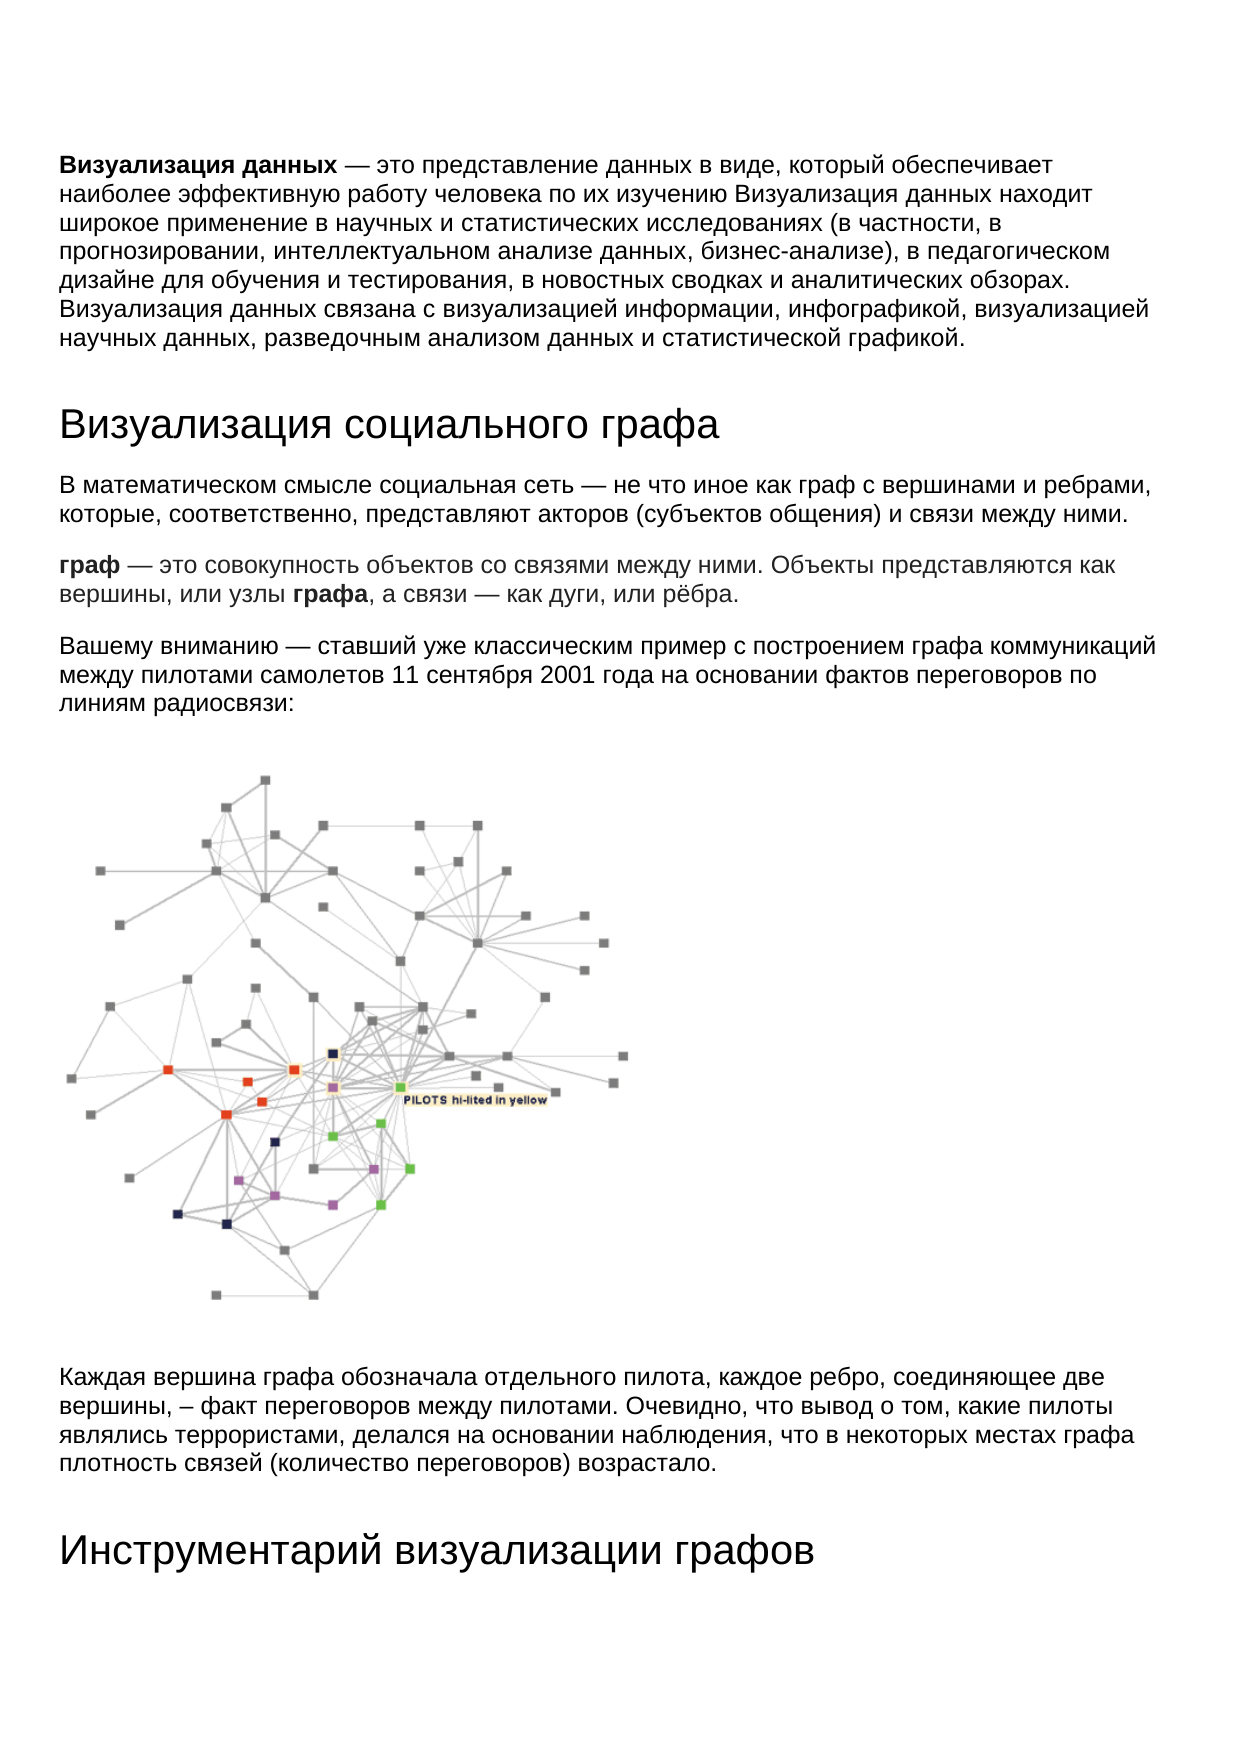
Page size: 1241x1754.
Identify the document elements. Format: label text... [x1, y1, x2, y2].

text Вашему вниманию — ставший уже классическим пример с построением графа коммуникаций между пилотами самолетов 11 сентября 2001 года на основании фактов переговоров по линиям радиосвязи: [59, 631, 1166, 717]
subtitle Инструментарий визуализации графов [59, 1525, 1166, 1573]
text Каждая вершина графа обозначала отдельного пилота, каждое ребро, соединяющее две вершины, – факт переговоров между пилотами. Очевидно, что вывод о том, какие пилоты являлись террористами, делался на основании наблюдения, что в некоторых местах графа плотность связей (количество переговоров) возрастало. [59, 1362, 1166, 1477]
subtitle Визуализация социального графа [59, 399, 1166, 447]
text Визуализация данных — это представление данных в виде, который обеспечивает наиболее эффективную работу человека по их изучению Визуализация данных находит широкое применение в научных и статистических исследованиях (в частности, в прогнозировании, интеллектуальном анализе данных, бизнес-анализе), в педагогическом дизайне для обучения и тестирования, в новостных сводках и аналитических обзорах. Визуализация данных связана с визуализацией информации, инфографикой, визуализацией научных данных, разведочным анализом данных и статистической графикой. [59, 150, 1166, 351]
text граф — это совокупность объектов со связями между ними. Объекты представляются как вершины, или узлы графа, а связи — как дуги, или рёбра. [739, 550, 1166, 608]
text В математическом смысле социальная сеть — не что иное как граф с вершинами и ребрами, которые, соответственно, представляют акторов (субъектов общения) и связи между ними. [59, 470, 1166, 527]
picture [58, 765, 640, 1315]
